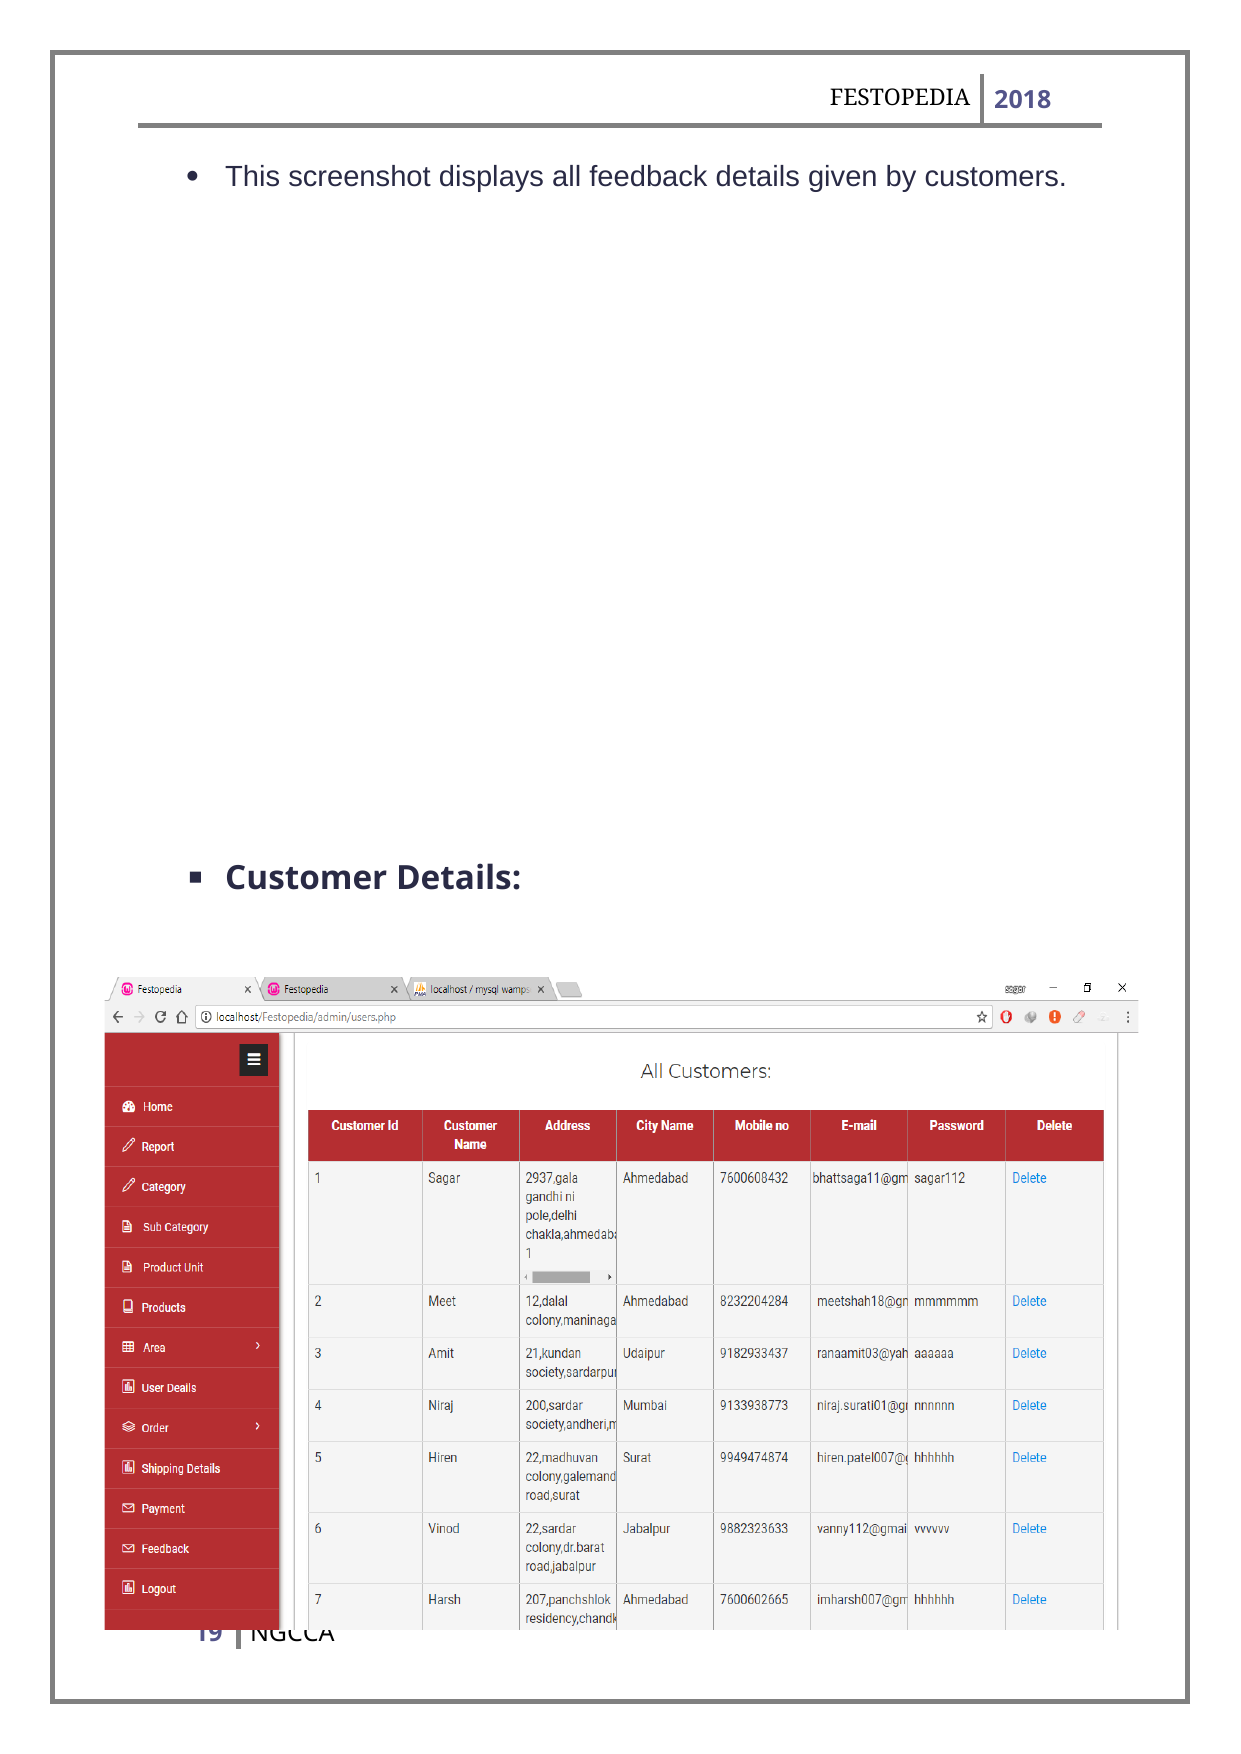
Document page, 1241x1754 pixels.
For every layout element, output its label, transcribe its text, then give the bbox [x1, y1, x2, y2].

picture [104, 977, 1139, 1629]
list This screenshot displays all feedback details given by customers. [187, 159, 1090, 222]
list Customer Details: [187, 853, 1090, 899]
